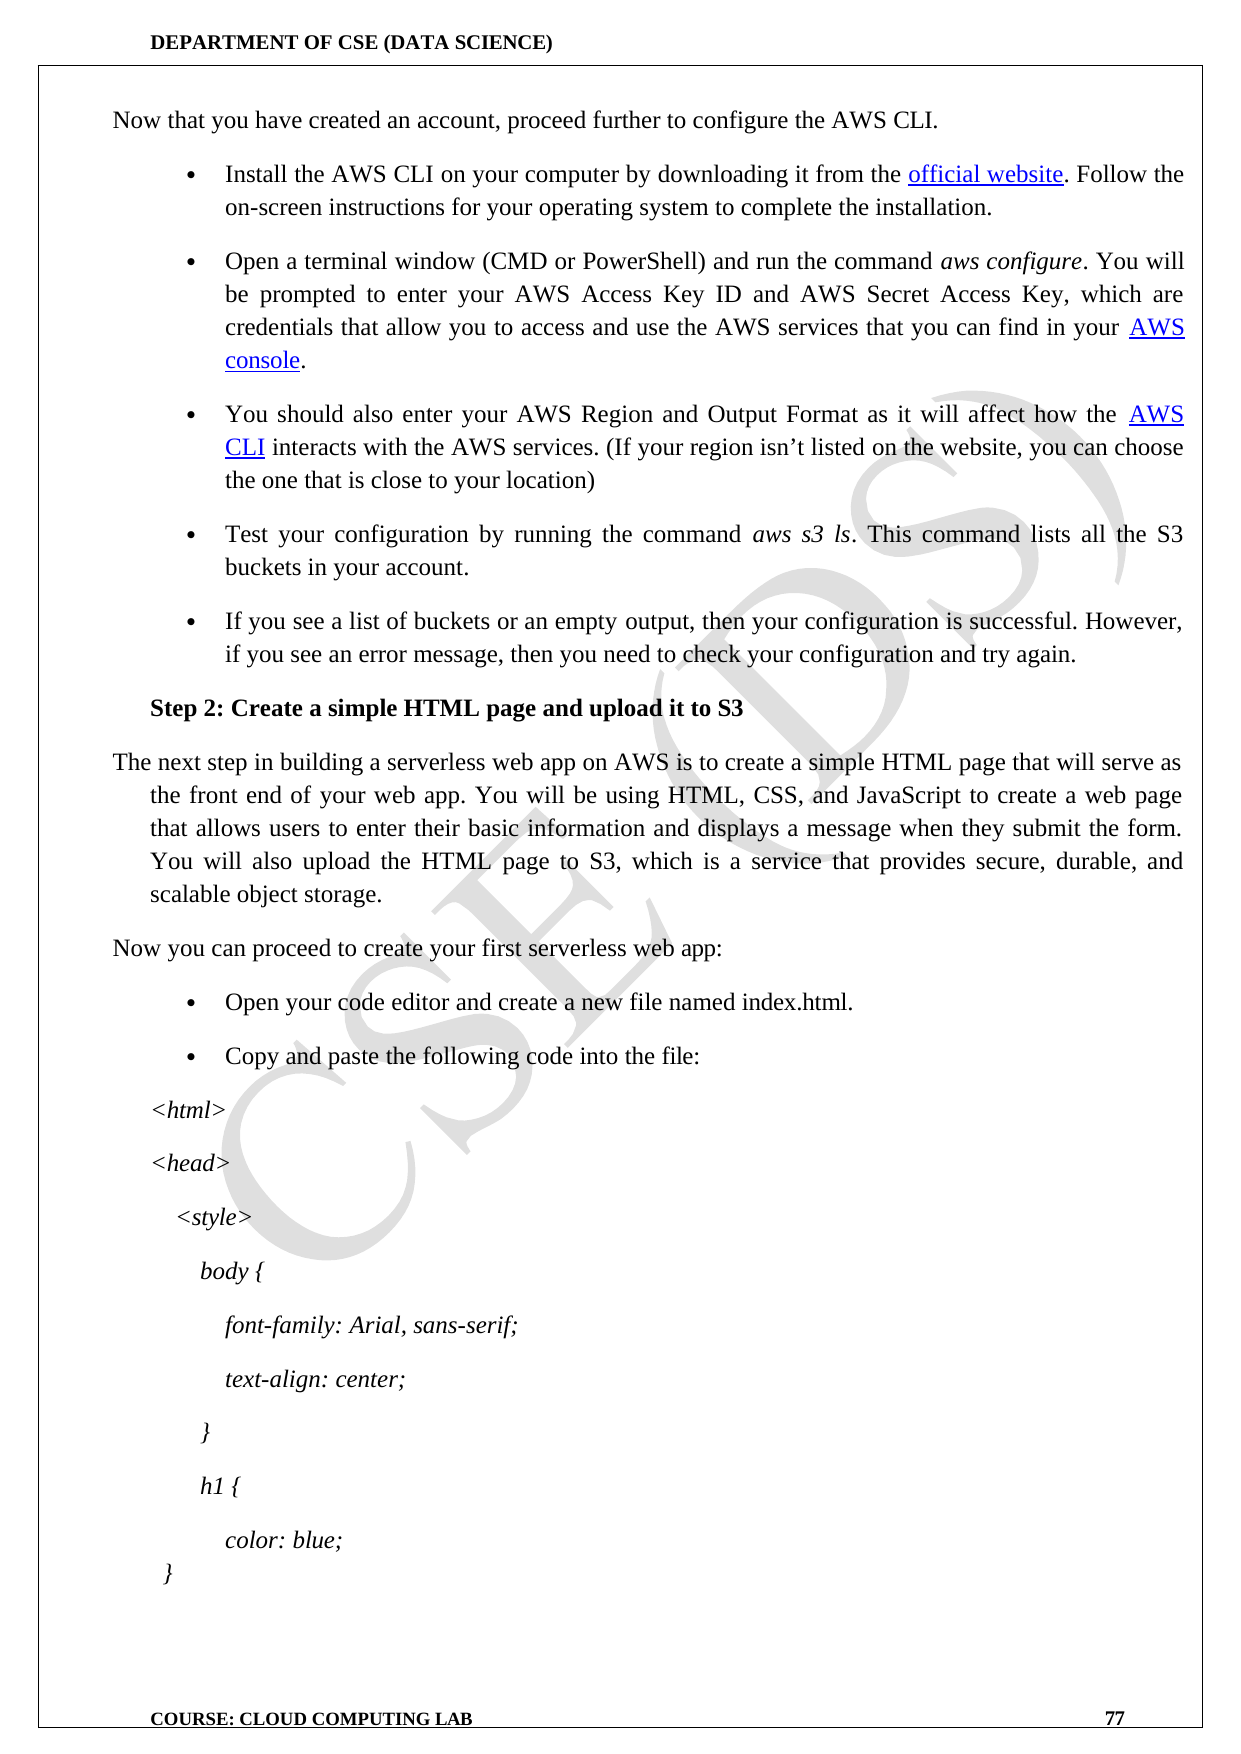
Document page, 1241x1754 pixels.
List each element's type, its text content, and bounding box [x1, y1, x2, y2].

text Now that you have created an account, proceed further to configure the AWS CLI. [112, 106, 1202, 134]
text body { [200, 1256, 1202, 1285]
text font-family: Arial, sans-serif; text-align: center; [225, 1310, 519, 1392]
text h1 { [200, 1471, 1202, 1500]
list If you see a list of buckets or an empty output, then your configuration is successful. However, if you see an error message, then you need to check your configuration and try again. [187, 606, 1183, 668]
text The next step in building a serverless web app on AWS is to create a simple HTML page that will serve as the front end of your web app. You will be using HTML, CSS, and JavaScript to create a web page that allows users to enter their basic information and displays a message when they submit the form. You will also upload the HTML page to S3, which is a service that provides secure, durable, and scalable object storage. [112, 747, 1184, 908]
text color: blue; [225, 1525, 1202, 1554]
list Open a terminal window (CMD or PowerShell) and run the command aws configure. You will be prompted to enter your AWS Access Key ID and AWS Secret Access Key, which are credentials that allow you to access and use the AWS services that you can find in your AWS console. [187, 246, 1184, 374]
text <style> [175, 1202, 1202, 1231]
text } [200, 1417, 1202, 1446]
text Now you can proceed to create your first serverless web app: [112, 933, 1202, 962]
list Open your code editor and create a new file named index.html. [187, 987, 1202, 1015]
list Copy and paste the following code into the file: [187, 1041, 1202, 1069]
text } [162, 1558, 1202, 1587]
subtitle Step 2: Create a simple HTML page and upload it to S3 [150, 693, 1202, 722]
list Install the AWS CLI on your computer by downloading it from the official website. Follow the on-screen instructions for your operating system to complete the installation. [187, 159, 1185, 221]
list You should also enter your AWS Region and Output Format as it will affect how the AWS CLI interacts with the AWS services. (If your region isn’t listed on the website, you can choose the one that is close to your location) [187, 399, 1184, 494]
list Test your configuration by running the command aws s3 ls. This command lists all the S3 buckets in your account. [187, 519, 1184, 581]
text <head> [150, 1148, 1202, 1177]
text <html> [150, 1095, 1202, 1123]
